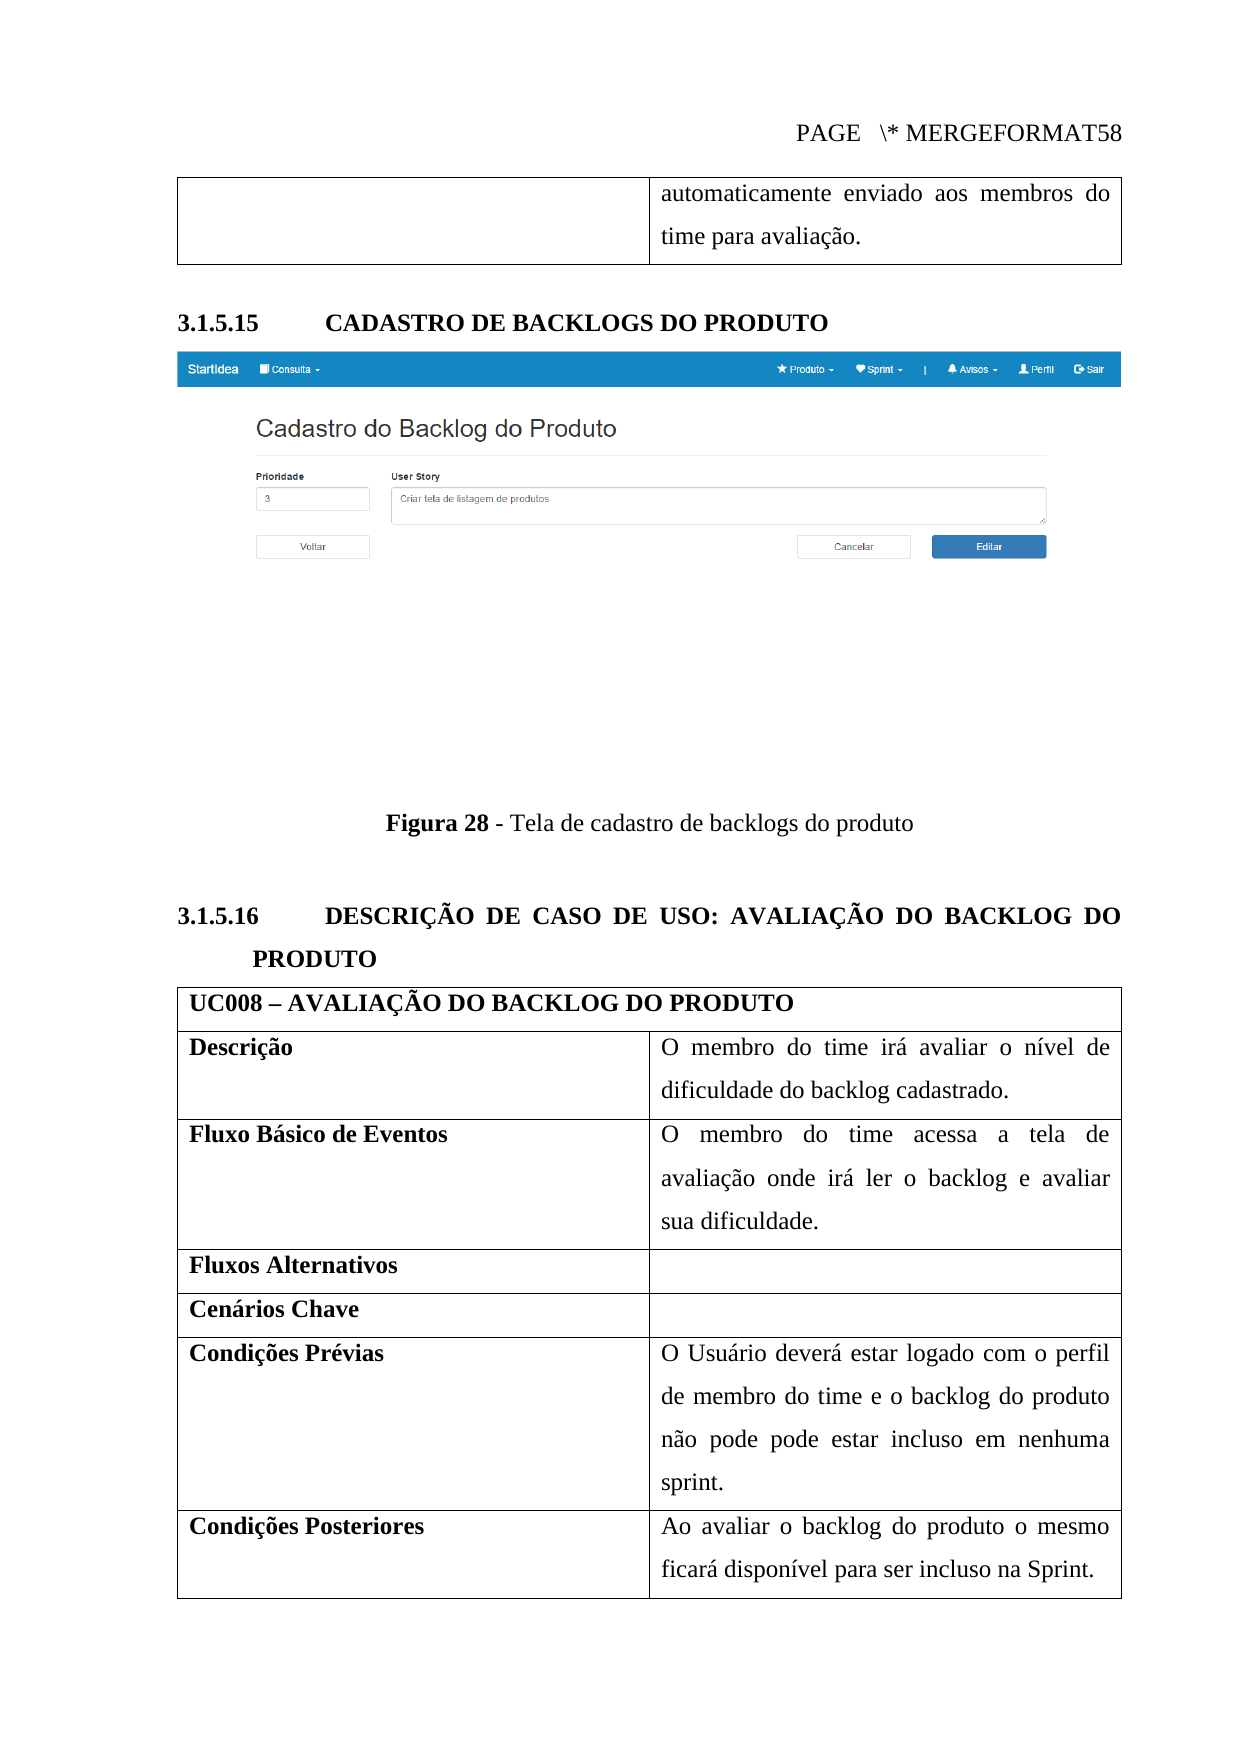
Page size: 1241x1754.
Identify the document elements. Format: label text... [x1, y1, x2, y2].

table_cell [650, 1294, 1121, 1337]
table_cell O membro do time irá avaliar o nível de dificuldade do backlog cadastrado. [650, 1032, 1121, 1118]
table_cell Descrição [178, 1032, 649, 1118]
table_cell O membro do time acessa a tela de avaliação onde irá ler o backlog e avaliar sua dificuldade. [650, 1120, 1121, 1249]
table_cell O Usuário deverá estar logado com o perfil de membro do time e o backlog do produto não pode pode estar incluso em nenhuma sprint. [650, 1338, 1121, 1510]
picture [177, 351, 1121, 794]
table_cell Condições Prévias [178, 1338, 649, 1510]
table_cell Fluxos Alternativos [178, 1250, 649, 1293]
text Figura 28 - Tela de cadastro de backlogs do produto [177, 808, 1122, 837]
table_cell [178, 178, 649, 264]
table_cell Ao avaliar o backlog do produto o mesmo ficará disponível para ser incluso na Sprint. [650, 1511, 1121, 1597]
table_cell [650, 1250, 1121, 1293]
table_cell Condições Posteriores [178, 1511, 649, 1597]
table_cell Fluxo Básico de Eventos [178, 1120, 649, 1249]
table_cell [650, 178, 1121, 264]
subtitle DESCRIÇÃO DE CASO DE USO: AVALIAÇÃO DO BACKLOG DO PRODUTO [177, 901, 1122, 973]
table_header UC008 – AVALIAÇÃO DO BACKLOG DO PRODUTO [178, 988, 1121, 1031]
subtitle CADASTRO DE BACKLOGS DO PRODUTO [177, 308, 1122, 337]
table_cell Cenários Chave [178, 1294, 649, 1337]
